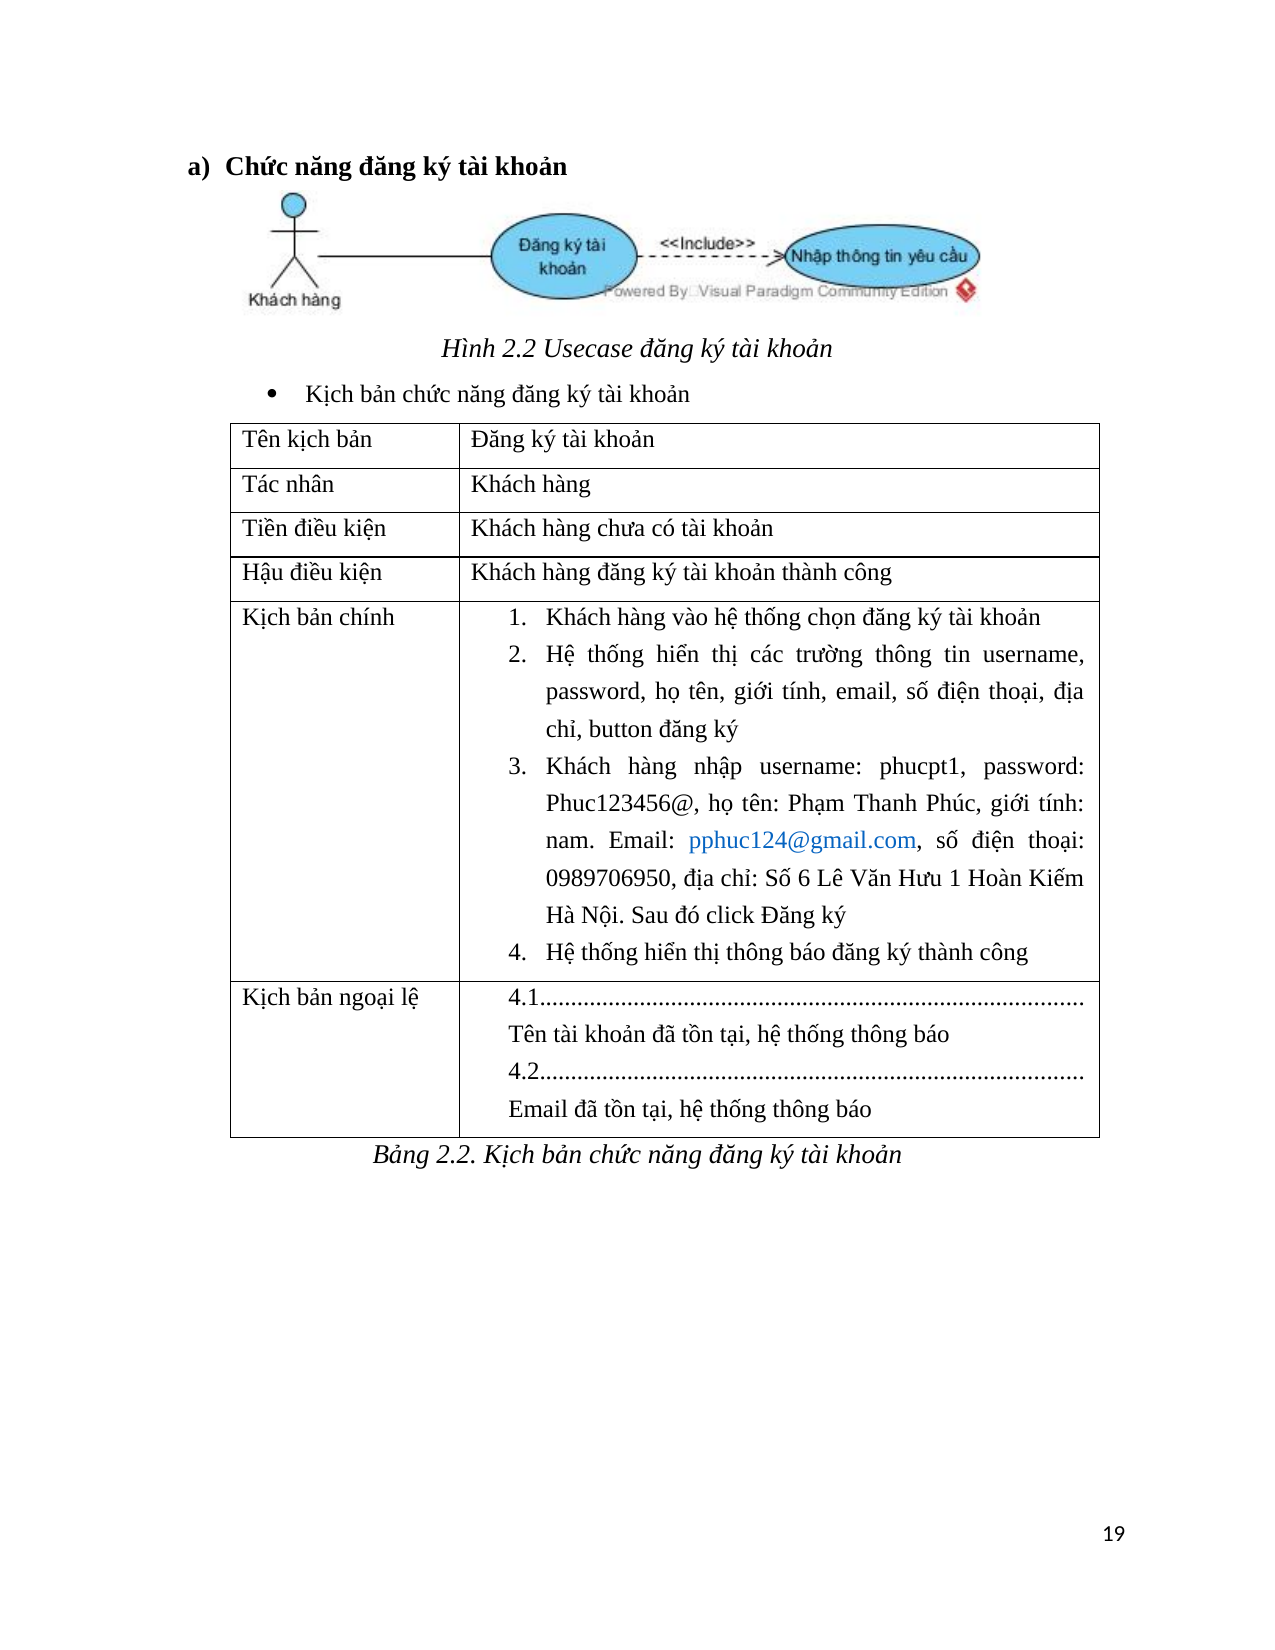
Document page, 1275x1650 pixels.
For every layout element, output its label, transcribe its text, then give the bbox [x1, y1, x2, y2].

table_cell Khách hàng vào hệ thống chọn đăng ký tài khoản Hệ thống hiển thị các trường thông tin username, password, họ tên, giới tính, email, số điện thoại, địa chỉ, button đăng ký Khách hàng nhập username: phucpt1, password: Phuc123456@, họ tên: Phạm Thanh Phúc, giới tính: nam. Email: pphuc124@gmail.com, số điện thoại: 0989706950, địa chỉ: Số 6 Lê Văn Hưu 1 Hoàn Kiếm Hà Nội. Sau đó click Đăng ký Hệ thống hiển thị thông báo đăng ký thành công [460, 602, 1099, 981]
table_cell Kịch bản ngoại lệ [231, 982, 459, 1137]
table_cell Tiền điều kiện [231, 513, 459, 556]
text Bảng 2.2. Kịch bản chức năng đăng ký tài khoản [151, 1138, 1122, 1169]
picture [230, 190, 985, 317]
table_cell Tác nhân [231, 469, 459, 512]
table_cell Khách hàng [460, 469, 1099, 512]
table_cell Khách hàng chưa có tài khoản [460, 513, 1099, 556]
table_header Đăng ký tài khoản [460, 424, 1099, 468]
table_cell Hậu điều kiện [231, 558, 459, 601]
table_cell Kịch bản chính [231, 602, 459, 981]
table_header Tên kịch bản [231, 424, 459, 468]
table_cell Tên tài khoản đã tồn tại, hệ thống thông báo Email đã tồn tại, hệ thống thông báo [460, 982, 1099, 1137]
table_cell Khách hàng đăng ký tài khoản thành công [460, 558, 1099, 601]
text Hình 2.2 Usecase đăng ký tài khoản [151, 332, 1122, 363]
list Chức năng đăng ký tài khoản [187, 150, 1122, 181]
list Kịch bản chức năng đăng ký tài khoản [268, 379, 1122, 408]
